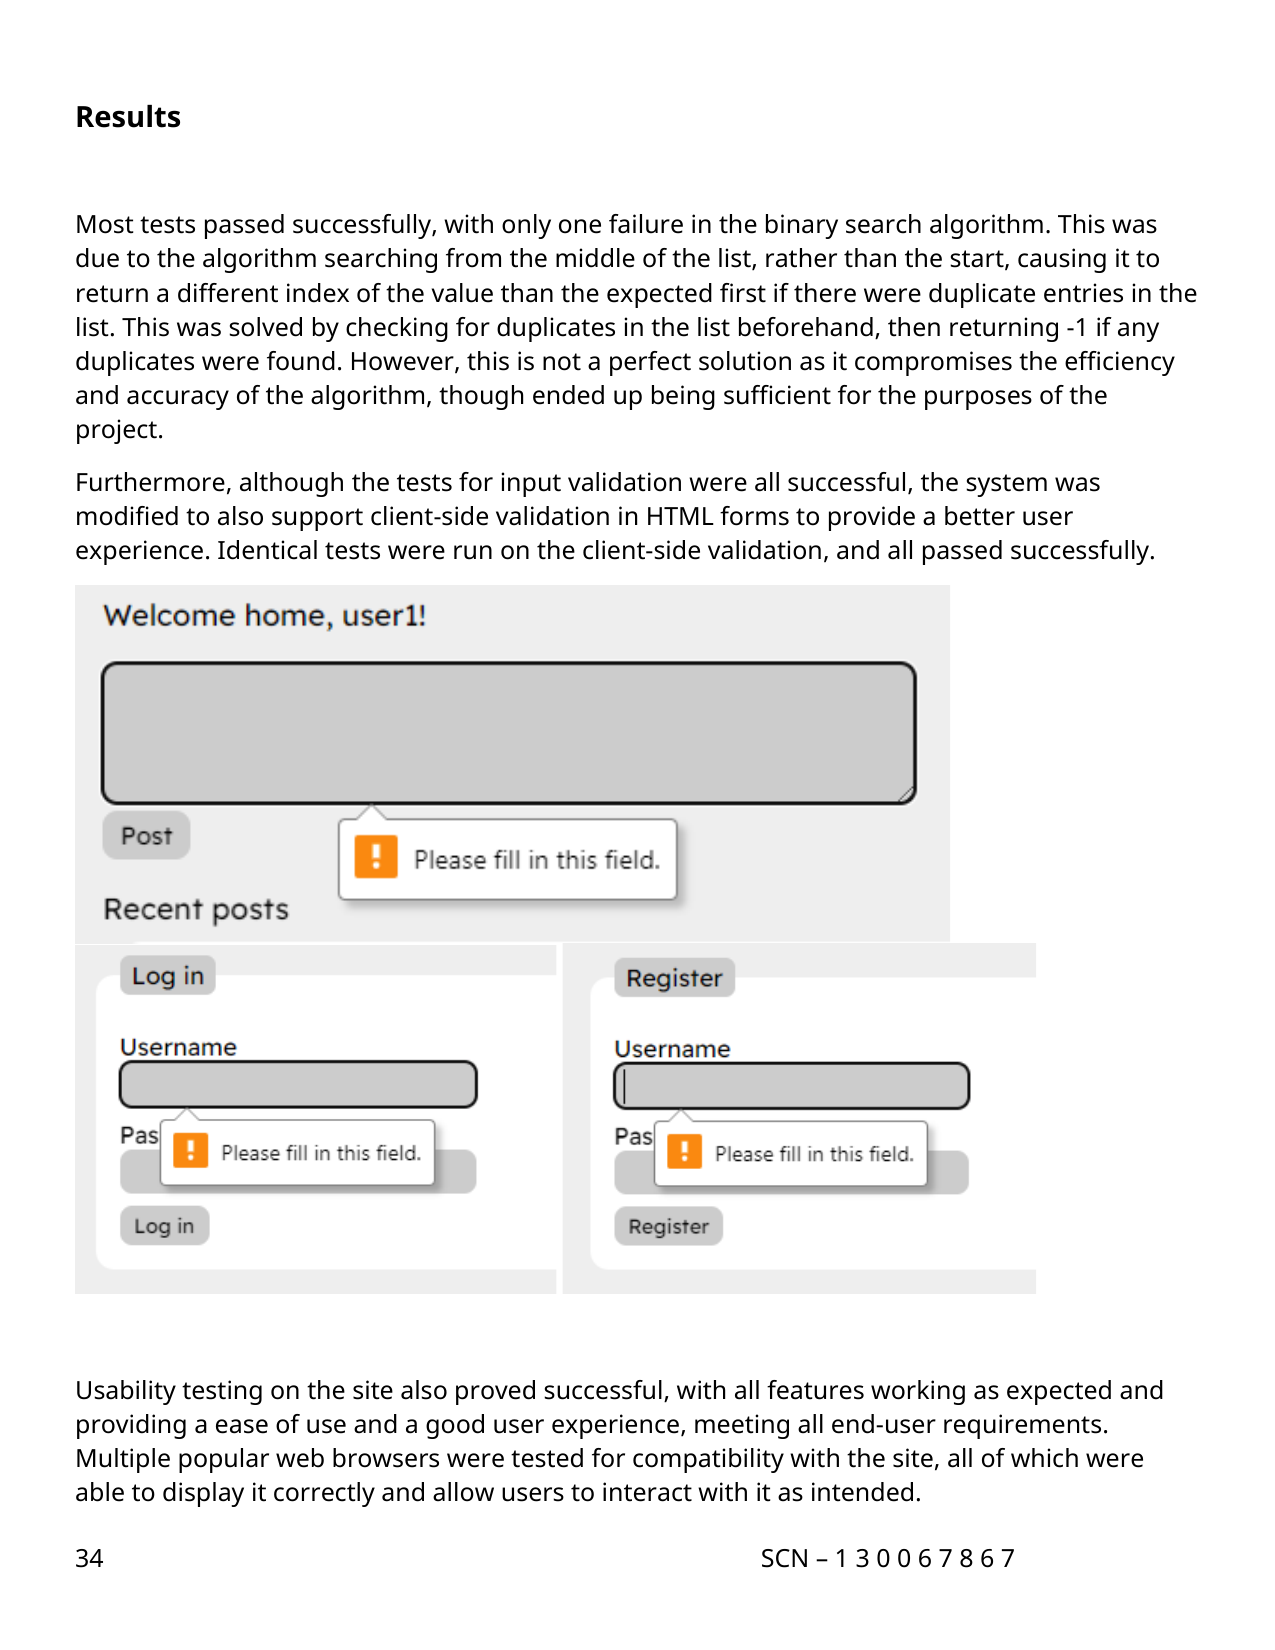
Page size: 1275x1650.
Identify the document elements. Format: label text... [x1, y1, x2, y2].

text Most tests passed successfully, with only one failure in the binary search algorithm. This was due to the algorithm searching from the middle of the list, rather than the start, causing it to return a different index of the value than the expected first if there were duplicate entries in the list. This was solved by checking for duplicates in the list beforehand, then returning -1 if any duplicates were found. However, this is not a perfect solution as it compromises the efficiency and accuracy of the algorithm, though ended up being sufficient for the purposes of the project. [75, 207, 1200, 446]
text Furthermore, although the tests for input validation were all successful, the system was modified to also support client-side validation in HTML forms to provide a better user experience. Identical tests were run on the client-side validation, and all passed successfully. [75, 464, 1200, 566]
picture [75, 585, 1037, 1294]
picture [75, 945, 557, 1294]
text Usability testing on the site also proved successful, with all features working as expected and providing a ease of use and a good user experience, meeting all end-user requirements. Multiple popular web browsers were tested for compatibility with the site, all of which were able to display it correctly and allow users to interact with it as intended. [75, 1372, 1200, 1509]
subtitle Results [75, 96, 1200, 136]
